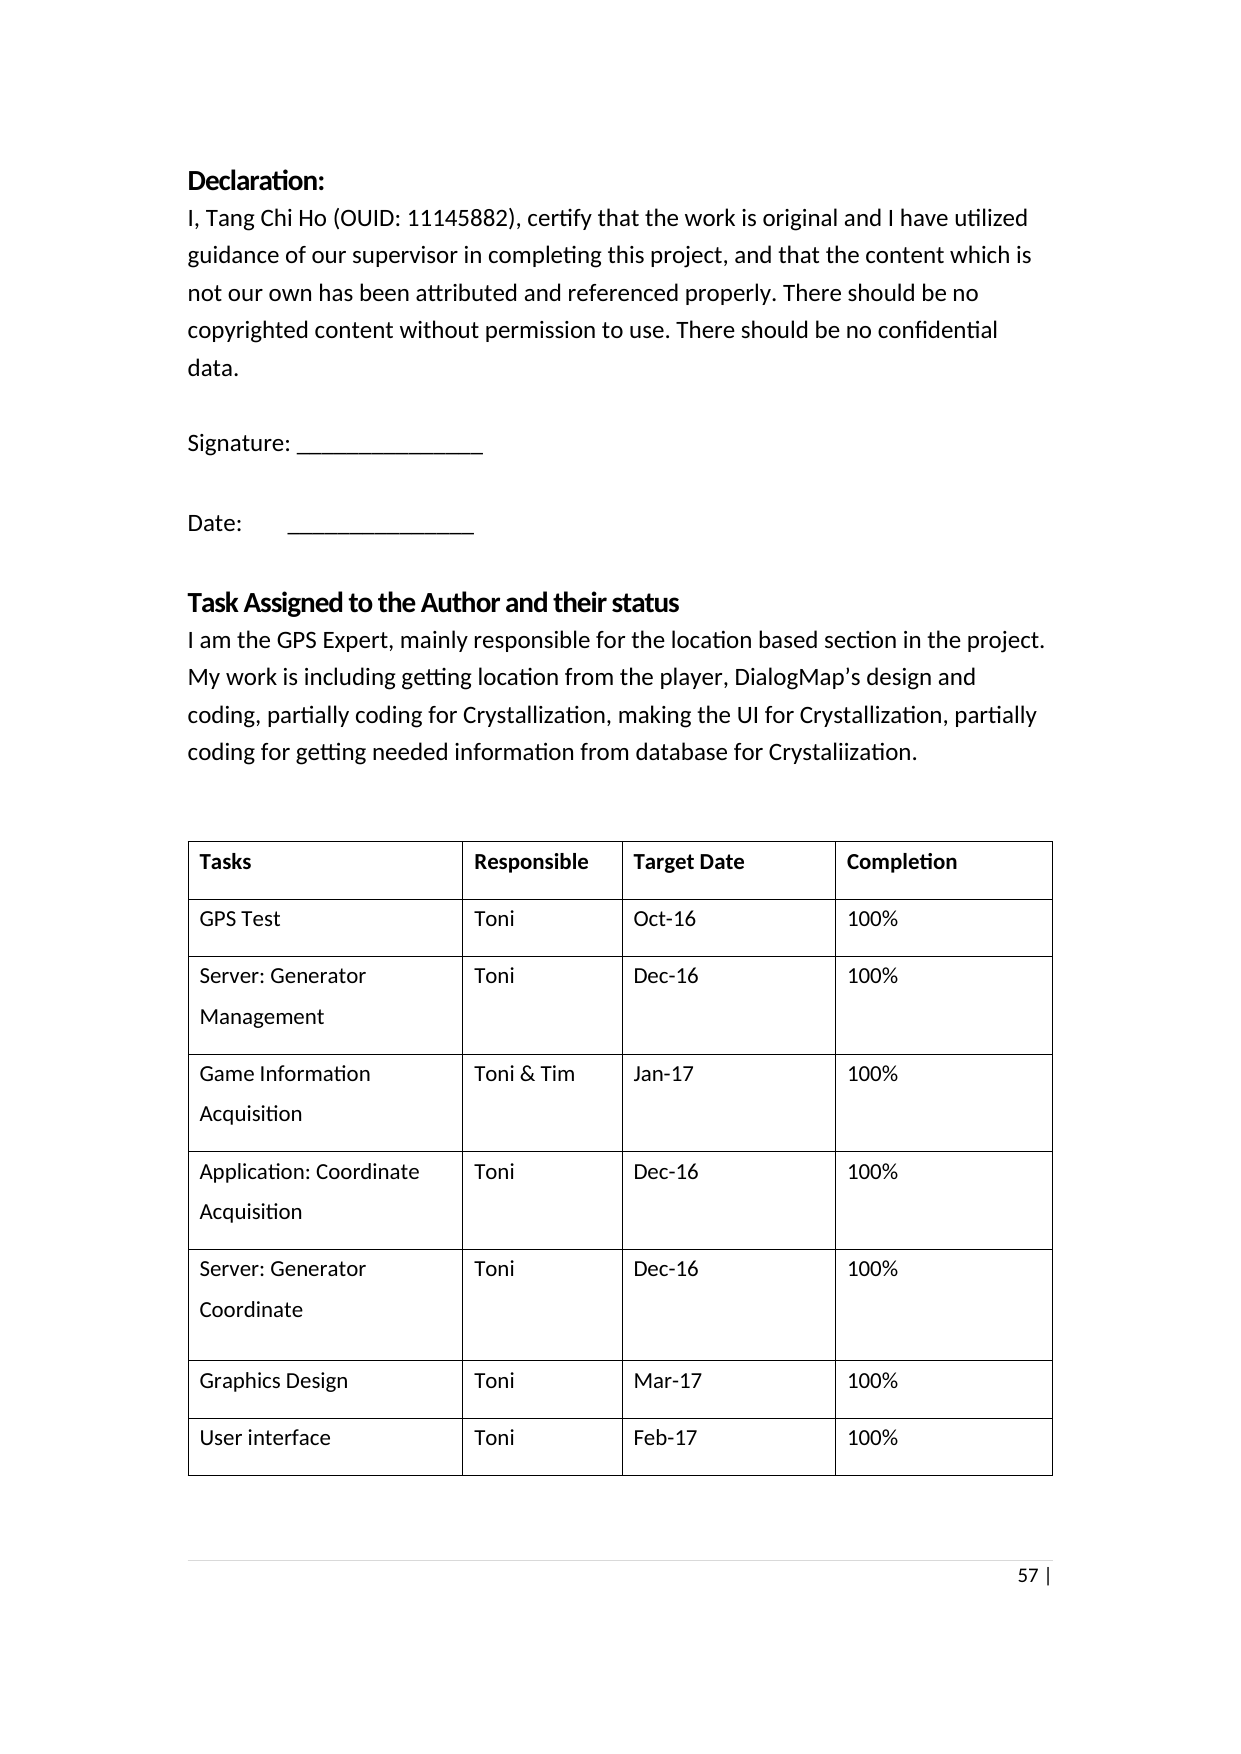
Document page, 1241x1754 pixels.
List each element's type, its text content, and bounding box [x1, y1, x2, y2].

table_cell Oct-16 [623, 900, 835, 956]
table_header Completion [836, 842, 1052, 898]
table_header Target Date [623, 842, 835, 898]
table_cell Toni [463, 900, 622, 956]
table_cell Application: Coordinate Acquisition [189, 1152, 462, 1249]
table_cell Feb-17 [623, 1419, 835, 1475]
table_cell Jan-17 [623, 1055, 835, 1151]
table_cell Toni [463, 1152, 622, 1249]
table_cell GPS Test [189, 900, 462, 956]
table_cell Mar-17 [623, 1361, 835, 1418]
table_cell Game Information Acquisition [189, 1055, 462, 1151]
table_cell 100% [836, 1419, 1052, 1475]
text I, Tang Chi Ho (OUID: 11145882), certify that the work is original and I have utilized guidance of our supervisor in completing this project, and that the content which is not our own has been attributed and referenced properly. There should be no copyrighted content without permission to use. There should be no confidential data. [187, 198, 1053, 386]
table_cell Toni & Tim [463, 1055, 622, 1151]
table_header Tasks [189, 842, 462, 898]
text Date: _______________ [187, 503, 1053, 541]
table_cell User interface [189, 1419, 462, 1475]
table_header Responsible [463, 842, 622, 898]
table_cell Toni [463, 1361, 622, 1418]
table_cell 100% [836, 1361, 1052, 1418]
text Signature: _______________ [187, 423, 1053, 461]
table_cell Toni [463, 1419, 622, 1475]
table_cell Toni [463, 1250, 622, 1360]
text I am the GPS Expert, mainly responsible for the location based section in the project. My work is including getting location from the player, DialogMap’s design and coding, partially coding for Crystallization, making the UI for Crystallization, partially coding for getting needed information from database for Crystaliization. [187, 620, 1053, 770]
table_cell 100% [836, 1250, 1052, 1360]
table_cell 100% [836, 1152, 1052, 1249]
title Task Assigned to the Author and their status [187, 583, 1053, 620]
table_cell Graphics Design [189, 1361, 462, 1418]
table_cell Toni [463, 957, 622, 1053]
table_cell Dec-16 [623, 957, 835, 1053]
title Declaration: [187, 161, 1053, 198]
table_cell Dec-16 [623, 1152, 835, 1249]
table_cell 100% [836, 1055, 1052, 1151]
table_cell Server: Generator Coordinate [189, 1250, 462, 1360]
table_cell 100% [836, 900, 1052, 956]
table_cell Dec-16 [623, 1250, 835, 1360]
table_cell Server: Generator Management [189, 957, 462, 1053]
table_cell 100% [836, 957, 1052, 1053]
